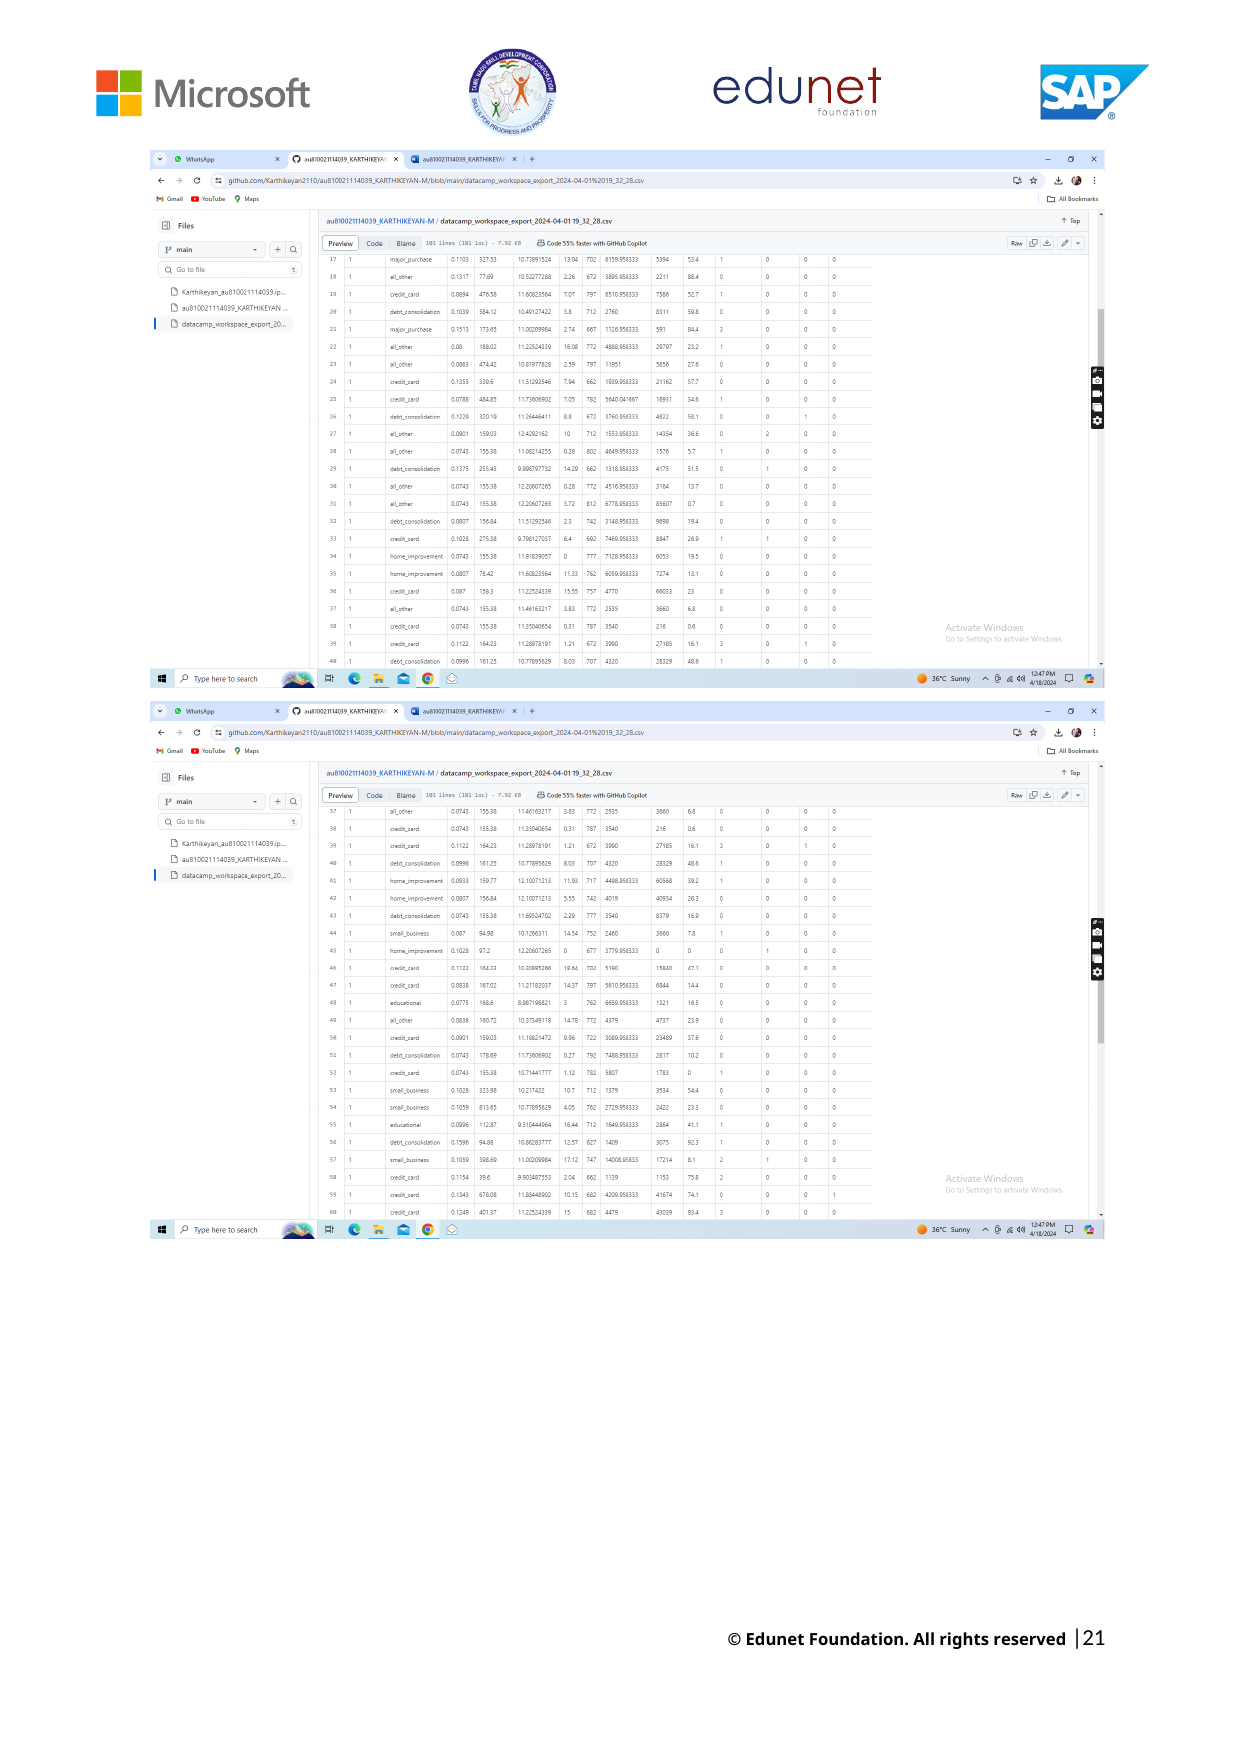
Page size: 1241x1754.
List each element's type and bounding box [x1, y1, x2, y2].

picture [150, 701, 1105, 1239]
picture [91, 65, 316, 121]
picture [1039, 63, 1151, 121]
picture [706, 60, 889, 122]
picture [150, 150, 1105, 688]
picture [466, 45, 558, 137]
